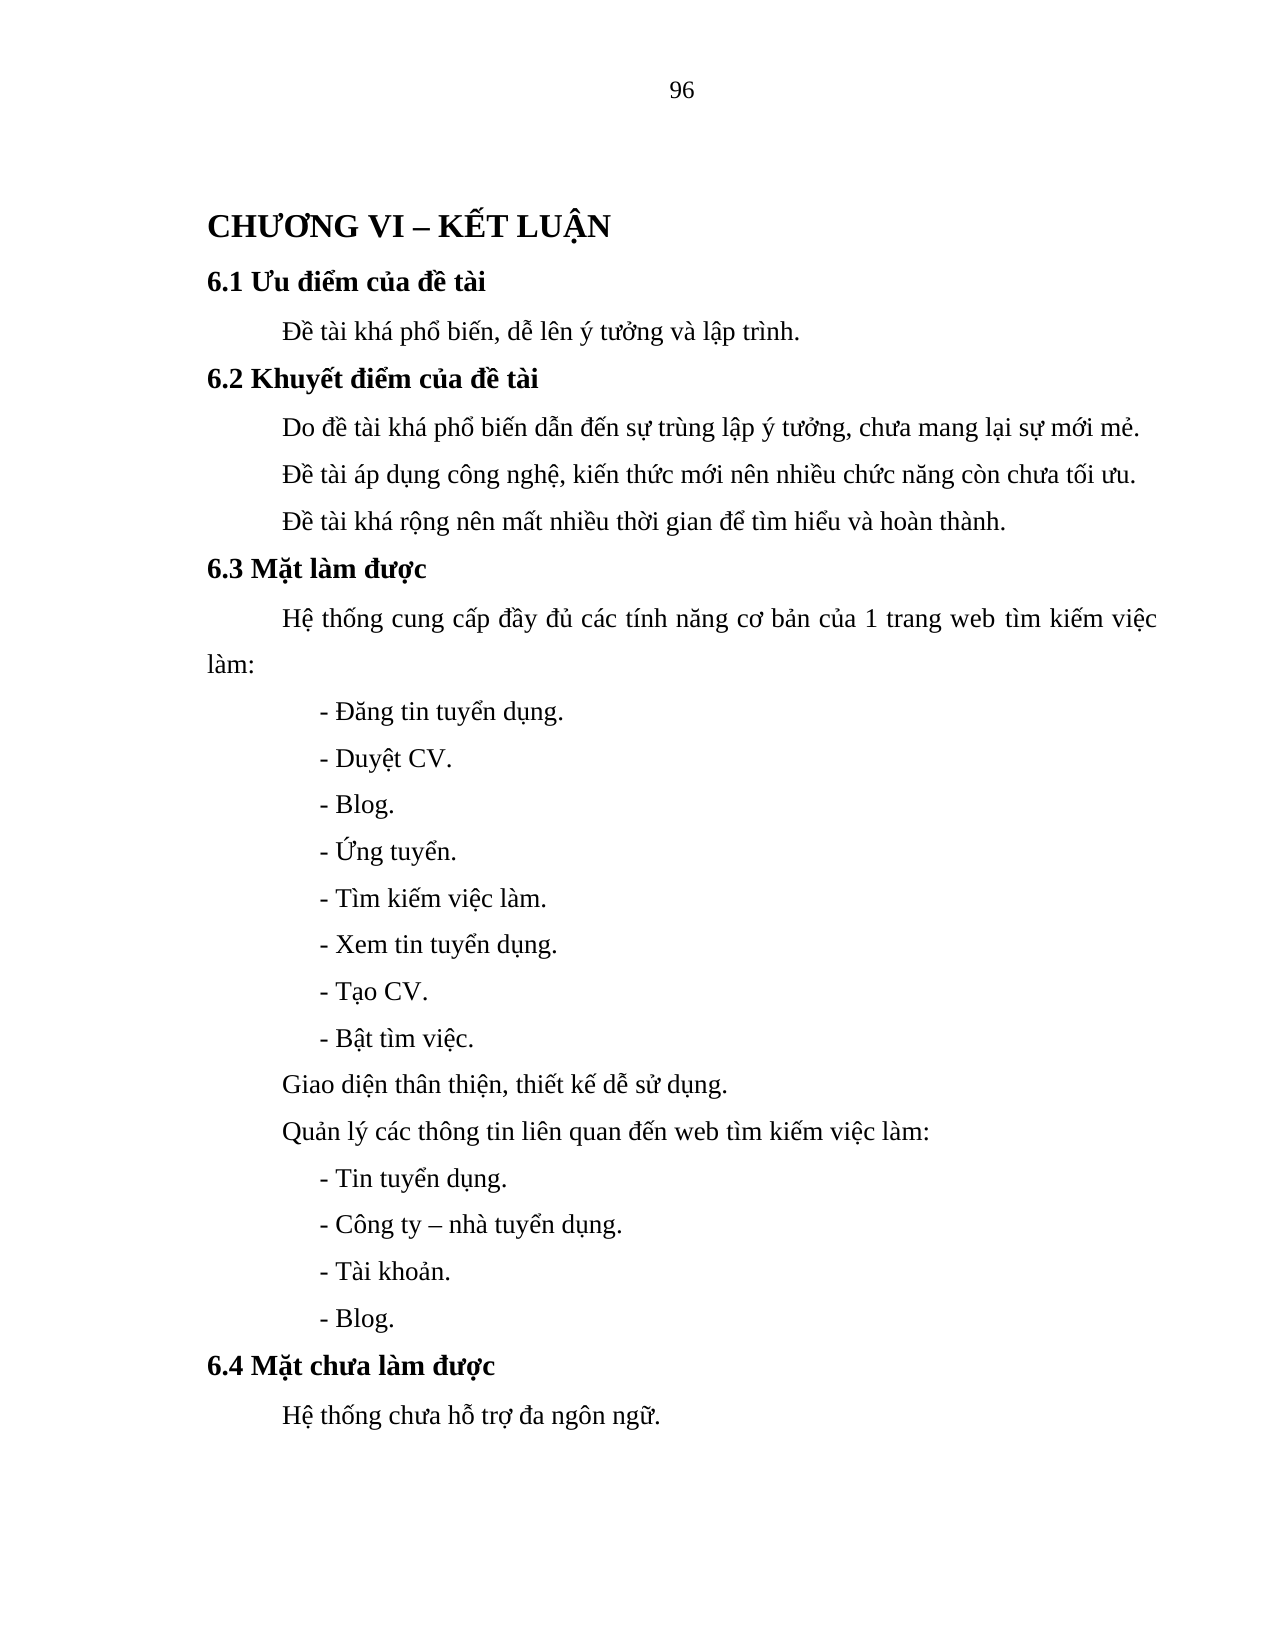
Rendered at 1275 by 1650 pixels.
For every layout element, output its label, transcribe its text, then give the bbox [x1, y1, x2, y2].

list Xem tin tuyển dụng. [319, 928, 1157, 960]
list Khuyết điểm của đề tài [207, 361, 1157, 395]
list Duyệt CV. [319, 742, 1157, 773]
list Tin tuyển dụng. [319, 1162, 1157, 1193]
text Quản lý các thông tin liên quan đến web tìm kiếm việc làm: [207, 1115, 1157, 1146]
list Đăng tin tuyển dụng. [319, 695, 1157, 726]
list Tạo CV. [319, 975, 1157, 1006]
list Blog. [319, 1302, 1157, 1333]
text Đề tài khá phổ biến, dễ lên ý tưởng và lập trình. [207, 314, 1157, 346]
text CHƯƠNG VI – KẾT LUẬN [207, 207, 1157, 245]
list Công ty – nhà tuyển dụng. [319, 1208, 1157, 1240]
list Blog. [319, 788, 1157, 820]
list Tài khoản. [319, 1255, 1157, 1286]
text Đề tài khá rộng nên mất nhiều thời gian để tìm hiểu và hoàn thành. [207, 505, 1157, 536]
list Bật tìm việc. [319, 1022, 1157, 1053]
text Hệ thống cung cấp đầy đủ các tính năng cơ bản của 1 trang web tìm kiếm việc làm: [207, 602, 1157, 680]
list Mặt chưa làm được [207, 1348, 1157, 1382]
list Mặt làm được [207, 552, 1157, 585]
list Ứng tuyển. [319, 835, 1157, 866]
list Tìm kiếm việc làm. [319, 882, 1157, 913]
list Ưu điểm của đề tài [207, 264, 1157, 298]
text Đề tài áp dụng công nghệ, kiến thức mới nên nhiều chức năng còn chưa tối ưu. [207, 458, 1157, 489]
text Do đề tài khá phổ biến dẫn đến sự trùng lập ý tưởng, chưa mang lại sự mới mẻ. [207, 412, 1157, 443]
text Giao diện thân thiện, thiết kế dễ sử dụng. [207, 1068, 1157, 1100]
text Hệ thống chưa hỗ trợ đa ngôn ngữ. [207, 1399, 1157, 1430]
